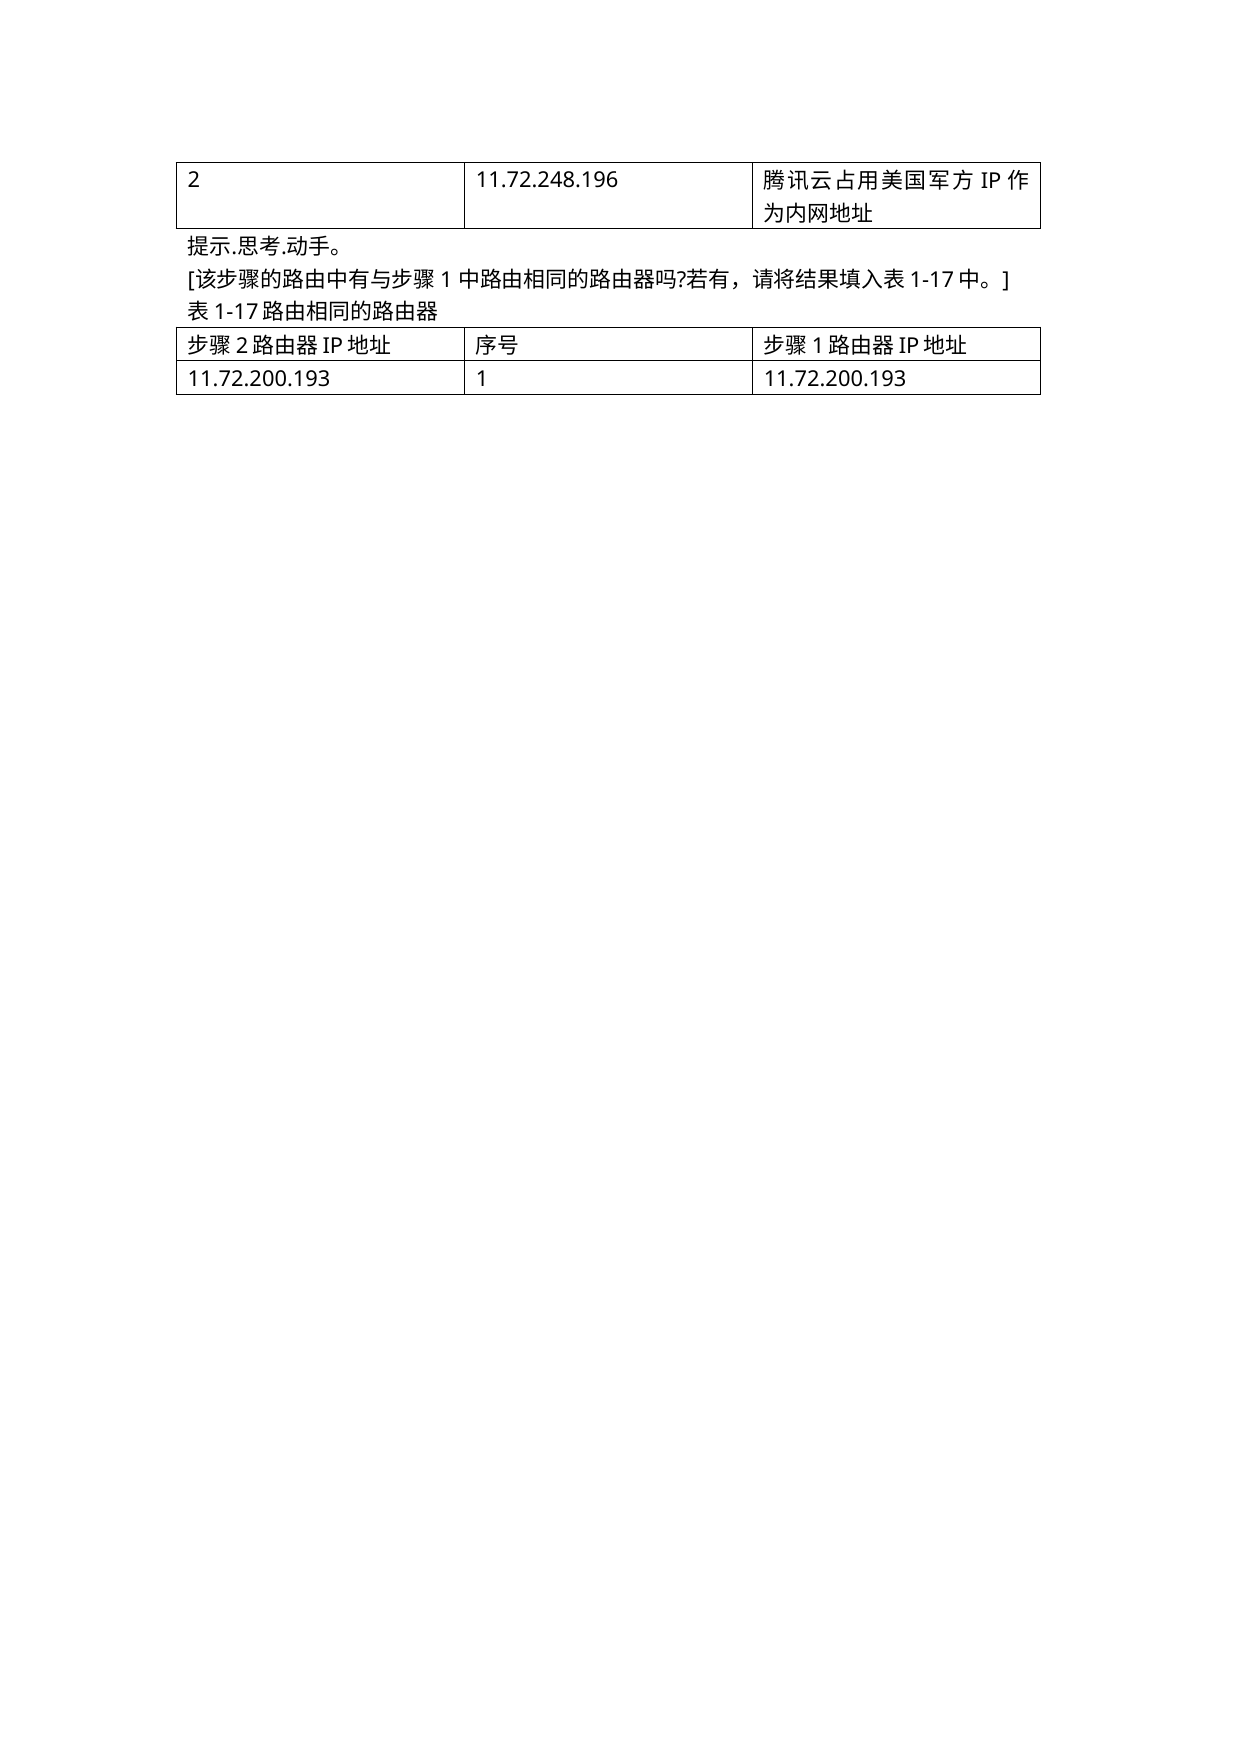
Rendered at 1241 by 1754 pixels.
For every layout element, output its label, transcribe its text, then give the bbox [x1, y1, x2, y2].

table_cell 腾讯云占用美国军方IP作为内网地址 [753, 163, 1040, 228]
text [该步骤的路由中有与步骤1 中路由相同的路由器吗?若有，请将结果填入表1-17中。] [187, 262, 1053, 294]
text 表1-17路由相同的路由器 [187, 294, 1053, 327]
table_cell 2 [177, 163, 464, 228]
table_header 步骤1路由器IP地址 [753, 328, 1040, 360]
table_header 序号 [465, 328, 752, 360]
text 提示.思考.动手。 [187, 229, 1053, 262]
table_cell 11.72.248.196 [465, 163, 752, 228]
table_cell 1 [465, 361, 752, 394]
table_cell 11.72.200.193 [753, 361, 1040, 394]
table_cell 11.72.200.193 [177, 361, 464, 394]
table_header 步骤2路由器IP地址 [177, 328, 464, 360]
